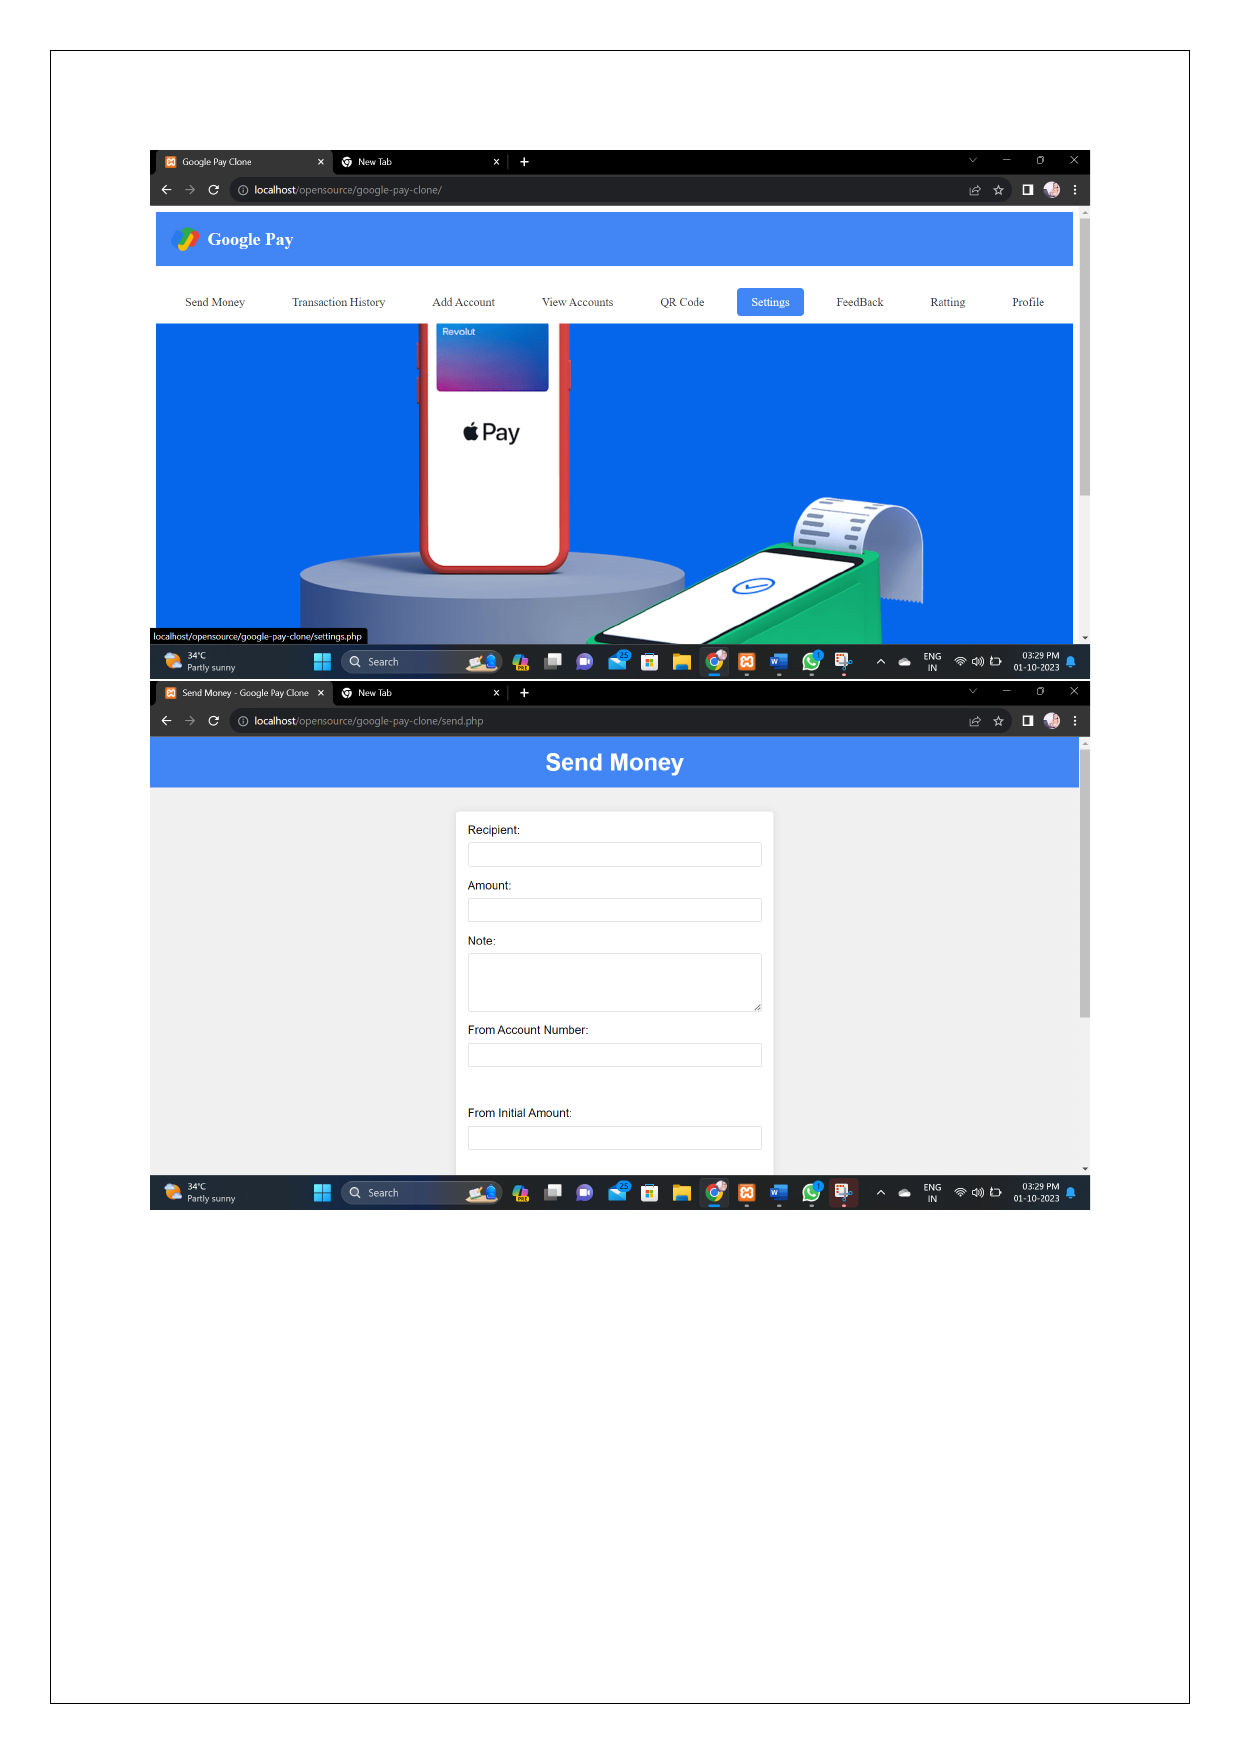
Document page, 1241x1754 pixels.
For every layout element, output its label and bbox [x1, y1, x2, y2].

picture [150, 150, 1091, 679]
picture [150, 681, 1091, 1210]
